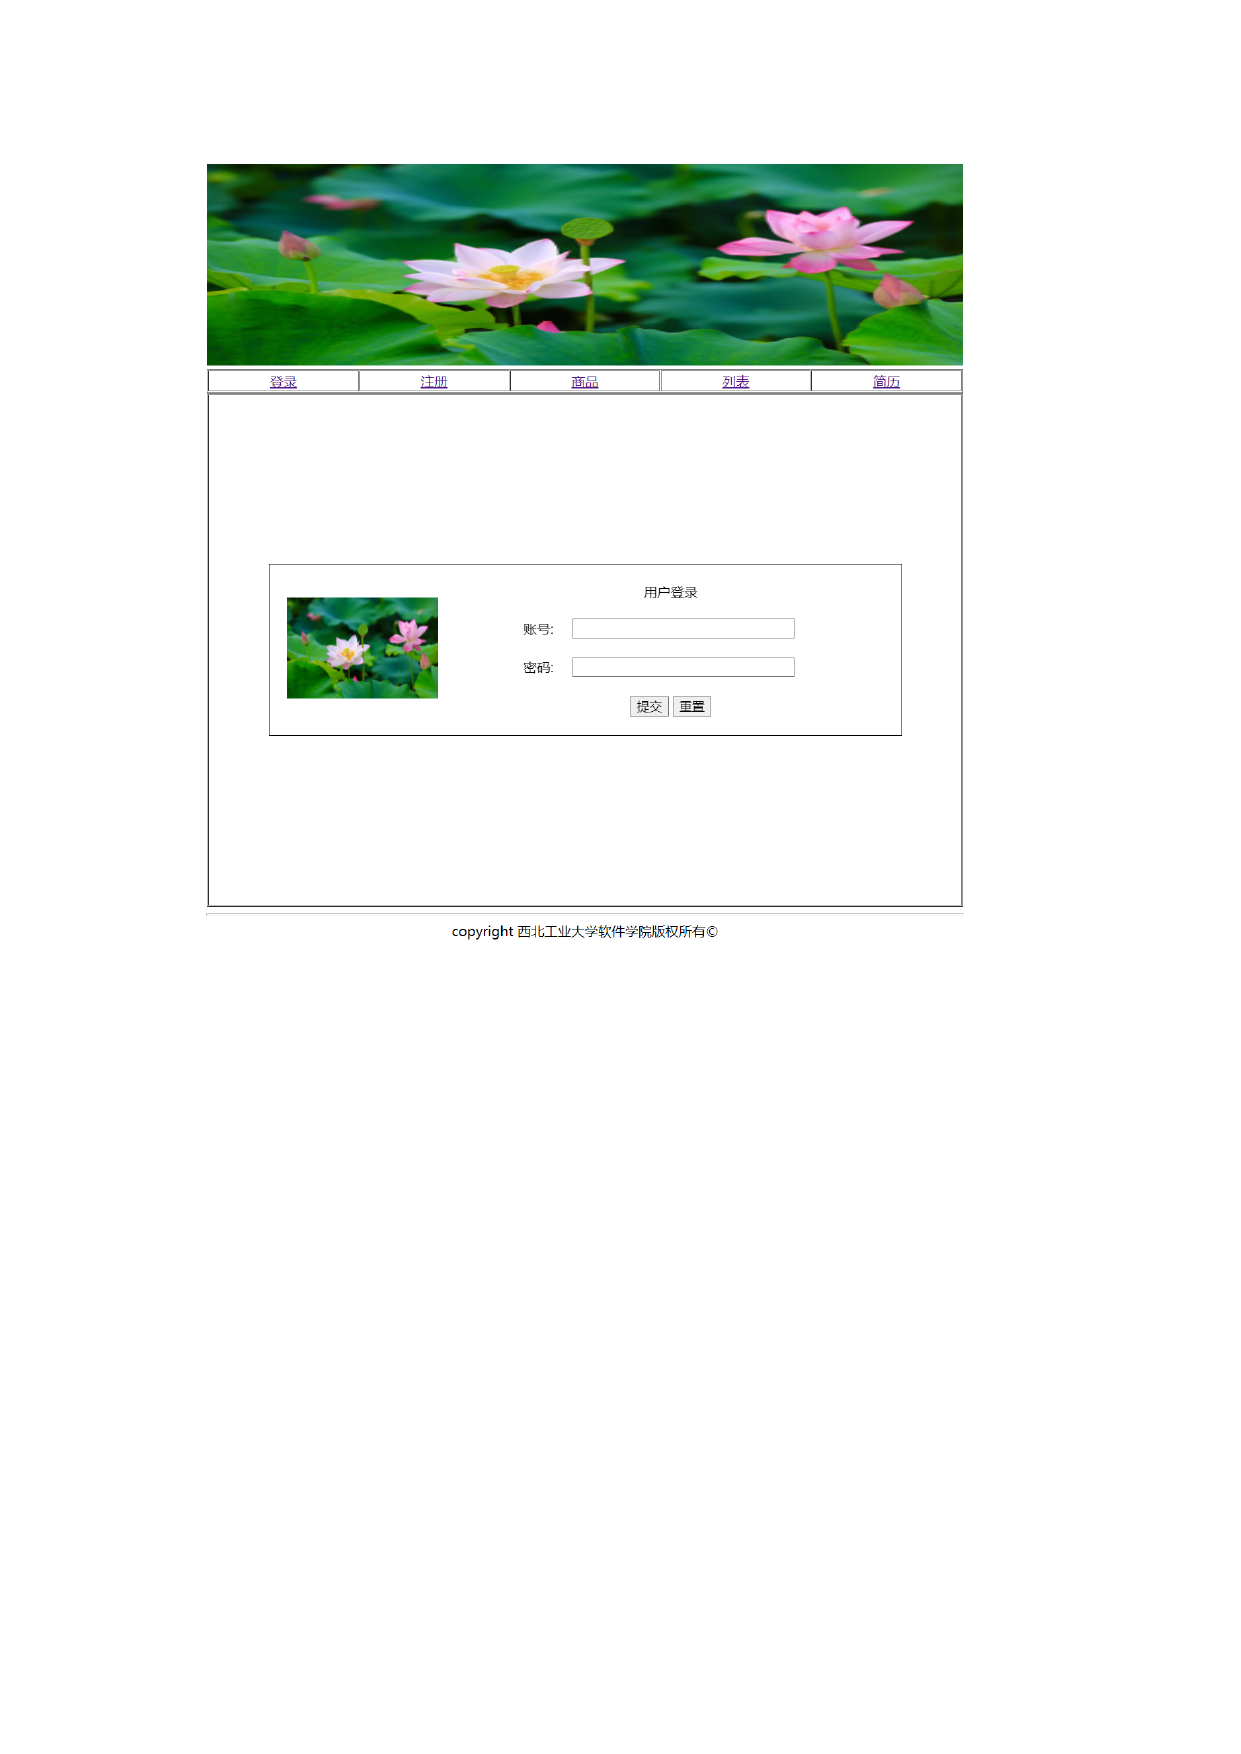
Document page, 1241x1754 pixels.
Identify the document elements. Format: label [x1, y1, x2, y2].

picture [187, 162, 1053, 942]
